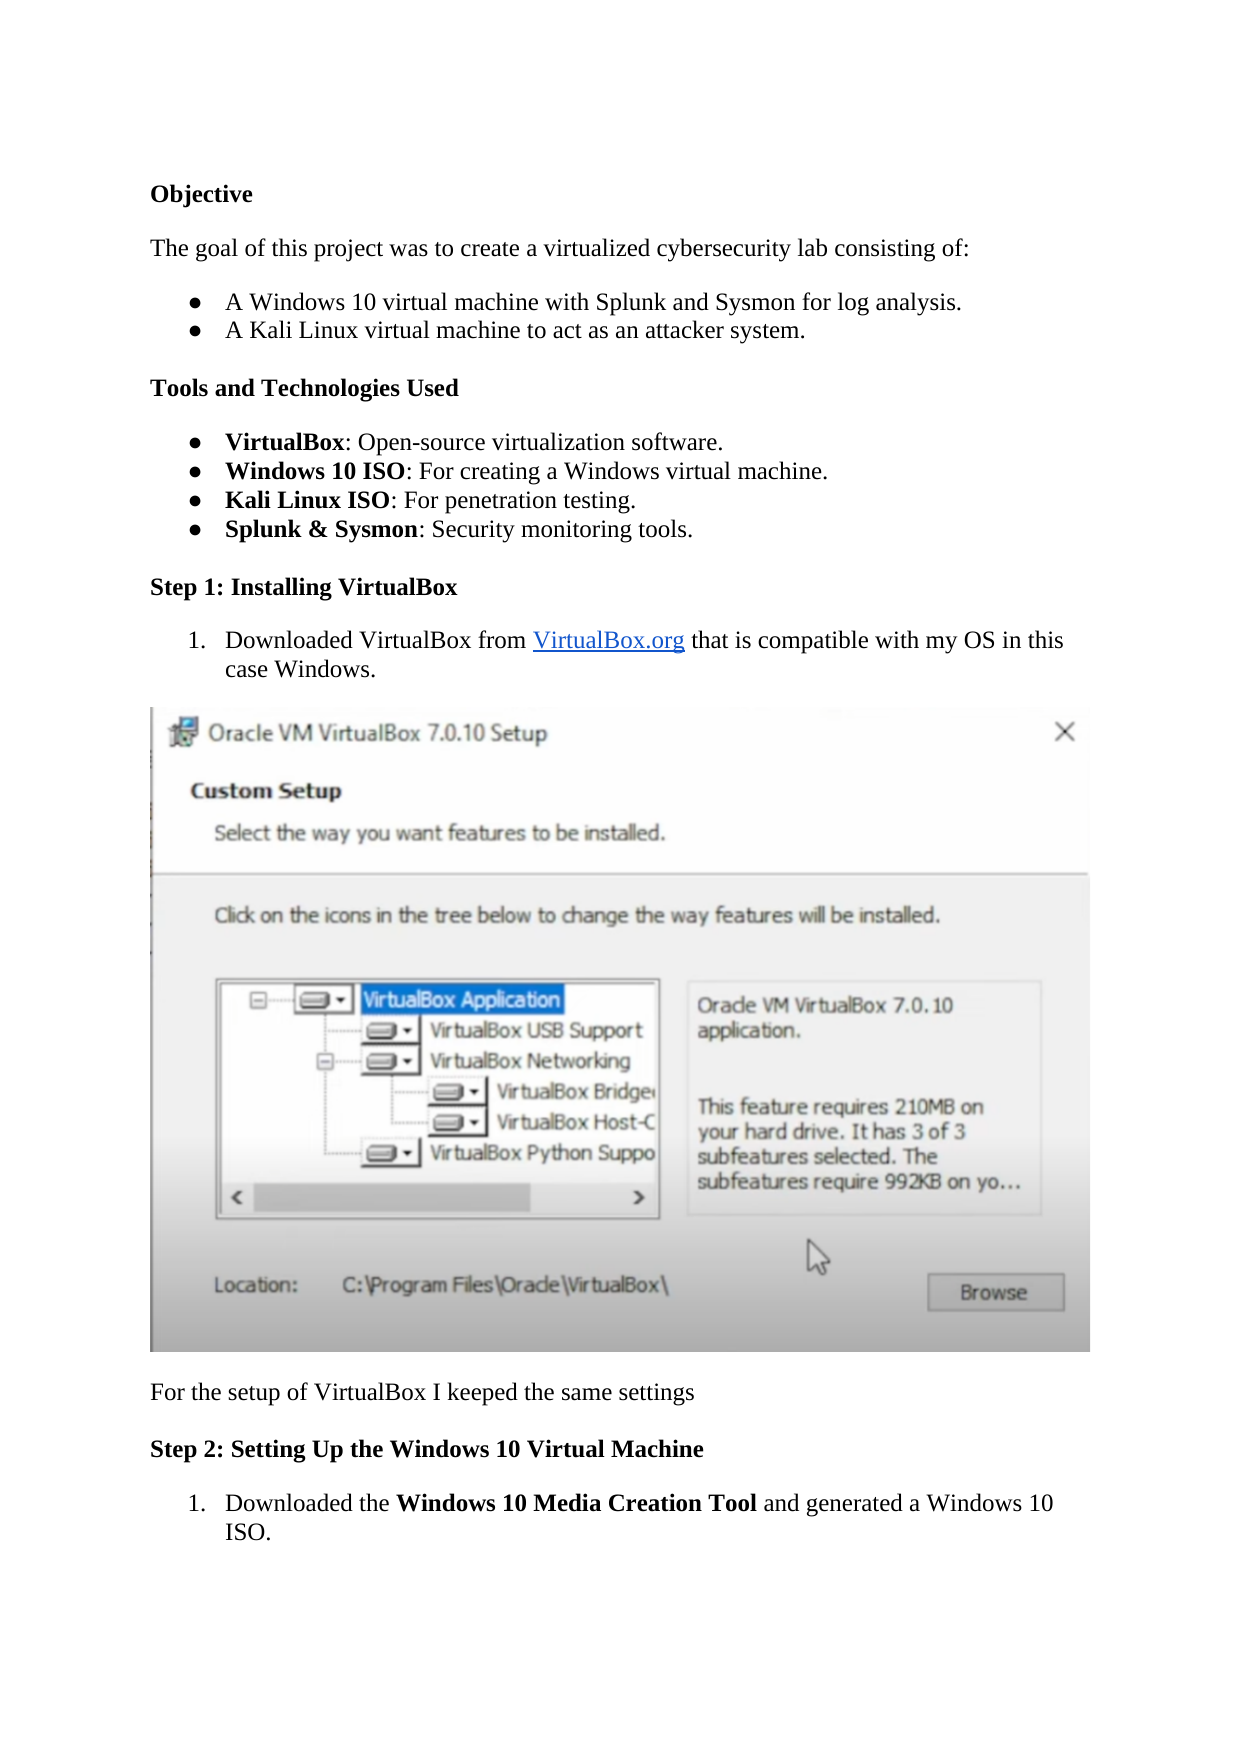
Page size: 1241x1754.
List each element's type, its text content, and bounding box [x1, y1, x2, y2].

subtitle Step 1: Installing VirtualBox [150, 572, 1090, 600]
list VirtualBox: Open-source virtualization software. [187, 427, 1090, 456]
list A Windows 10 virtual machine with Splunk and Sysmon for log analysis. [187, 287, 1090, 315]
list Downloaded VirtualBox from VirtualBox.org that is compatible with my OS in this case Windows. [187, 625, 1090, 683]
list Splunk & Sysmon: Security monitoring tools. [187, 514, 1090, 542]
subtitle Objective [150, 179, 1090, 208]
list Kali Linux ISO: For penetration testing. [187, 485, 1090, 514]
text The goal of this project was to create a virtualized cybersecurity lab consisting of: [150, 233, 1090, 262]
picture [150, 707, 1091, 1352]
list Downloaded the Windows 10 Media Creation Tool and generated a Windows 10 ISO. [187, 1488, 1090, 1546]
subtitle Step 2: Setting Up the Windows 10 Virtual Machine [150, 1434, 1090, 1463]
list A Kali Linux virtual machine to act as an attacker system. [187, 315, 1090, 344]
subtitle Tools and Technologies Used [150, 373, 1090, 402]
text For the setup of VirtualBox I keeped the same settings [150, 1377, 1090, 1405]
list Windows 10 ISO: For creating a Windows virtual machine. [187, 456, 1090, 485]
